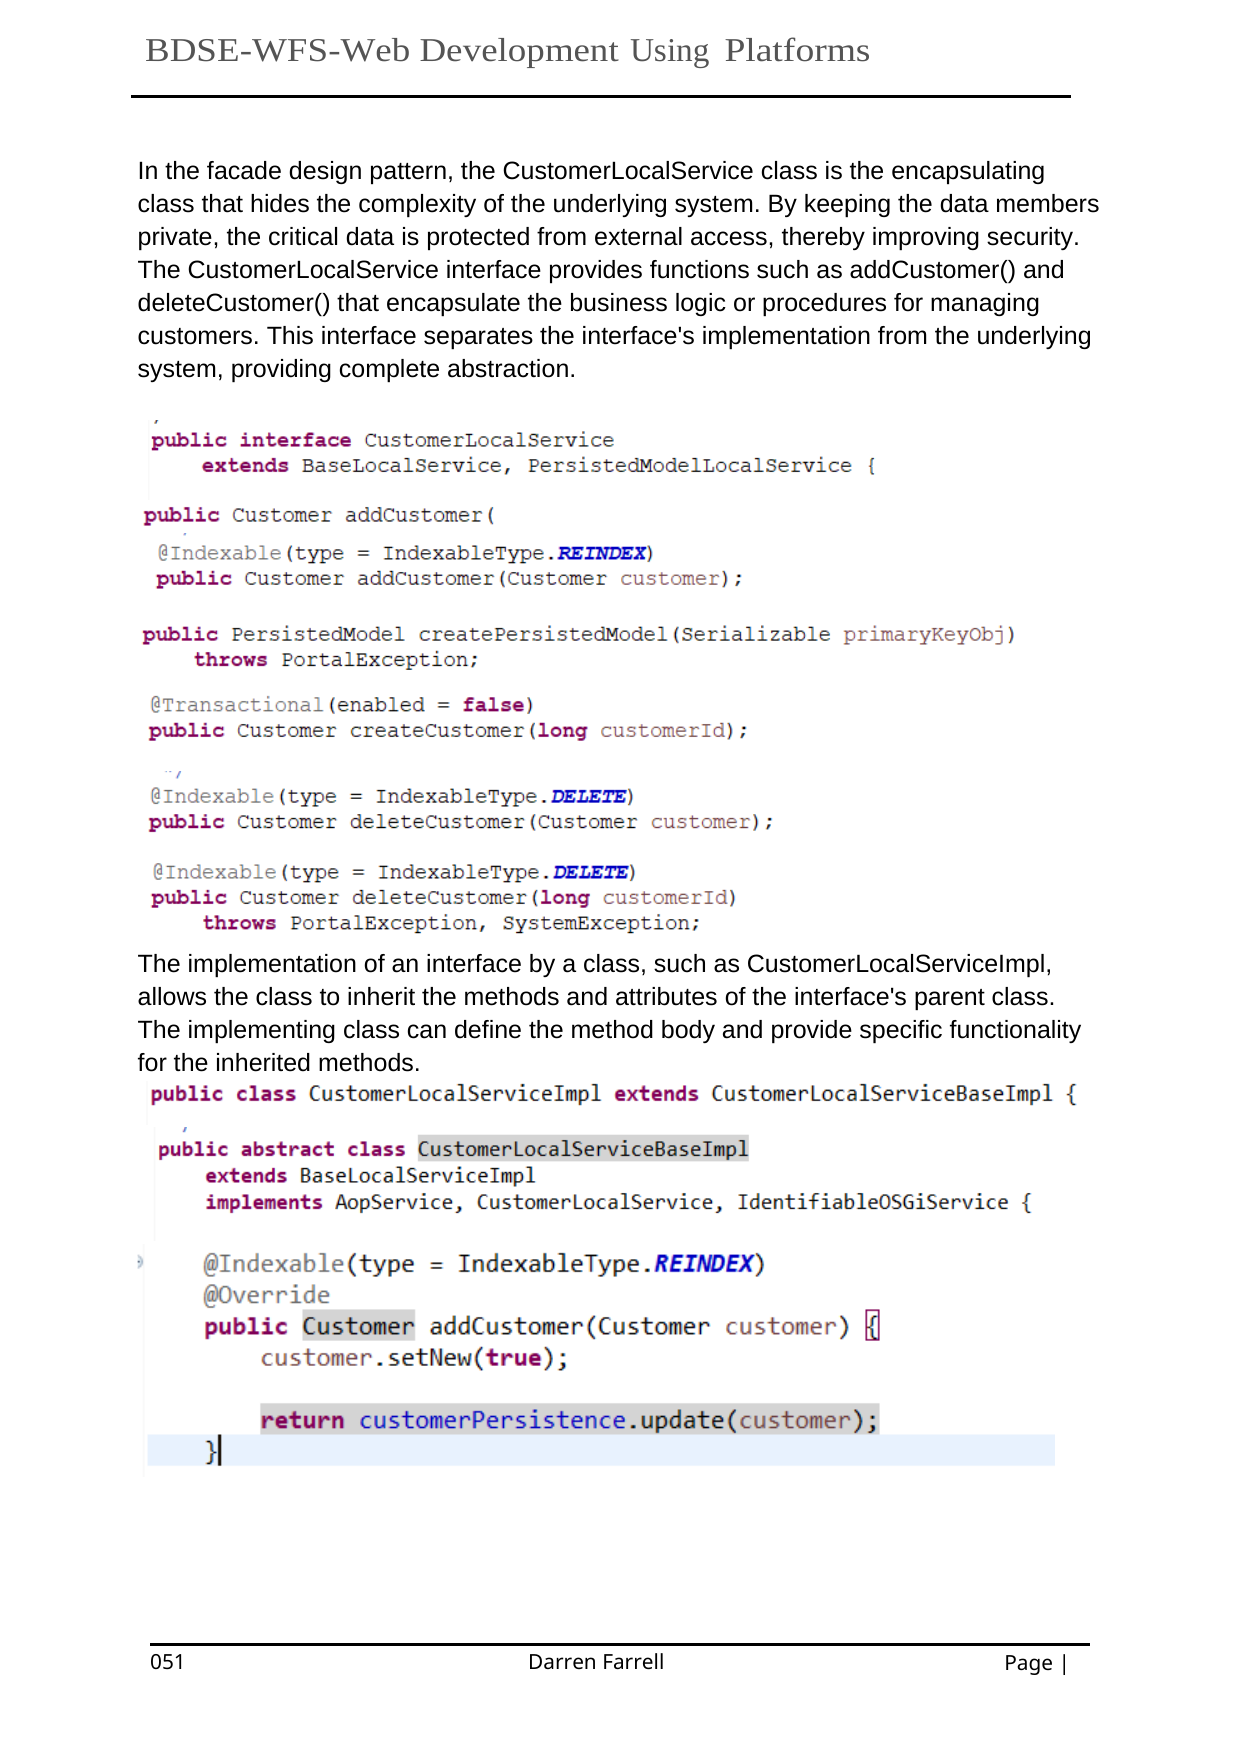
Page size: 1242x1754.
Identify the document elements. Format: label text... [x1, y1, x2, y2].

text The implementation of an interface by a class, such as CustomerLocalServiceImpl, allows the class to inherit the methods and attributes of the interface's parent class. The implementing class can define the method body and provide specific functionality for the inherited methods. [137, 949, 1104, 1077]
text In the facade design pattern, the CustomerLocalService class is the encapsulating class that hides the complexity of the underlying system. By keeping the data members private, the critical data is protected from external access, thereby improving security. The CustomerLocalService interface provides functions such as addCustomer() and deleteCustomer() that encapsulate the business logic or procedures for managing customers. This interface separates the interface's implementation from the underlying system, providing complete abstraction. [137, 156, 1104, 383]
picture [137, 1244, 1055, 1477]
picture [137, 618, 1034, 689]
picture [137, 857, 769, 946]
picture [137, 1081, 1105, 1125]
picture [137, 502, 507, 531]
picture [137, 771, 790, 855]
picture [137, 692, 774, 769]
picture [137, 533, 784, 616]
picture [137, 1127, 1105, 1241]
picture [137, 420, 914, 500]
